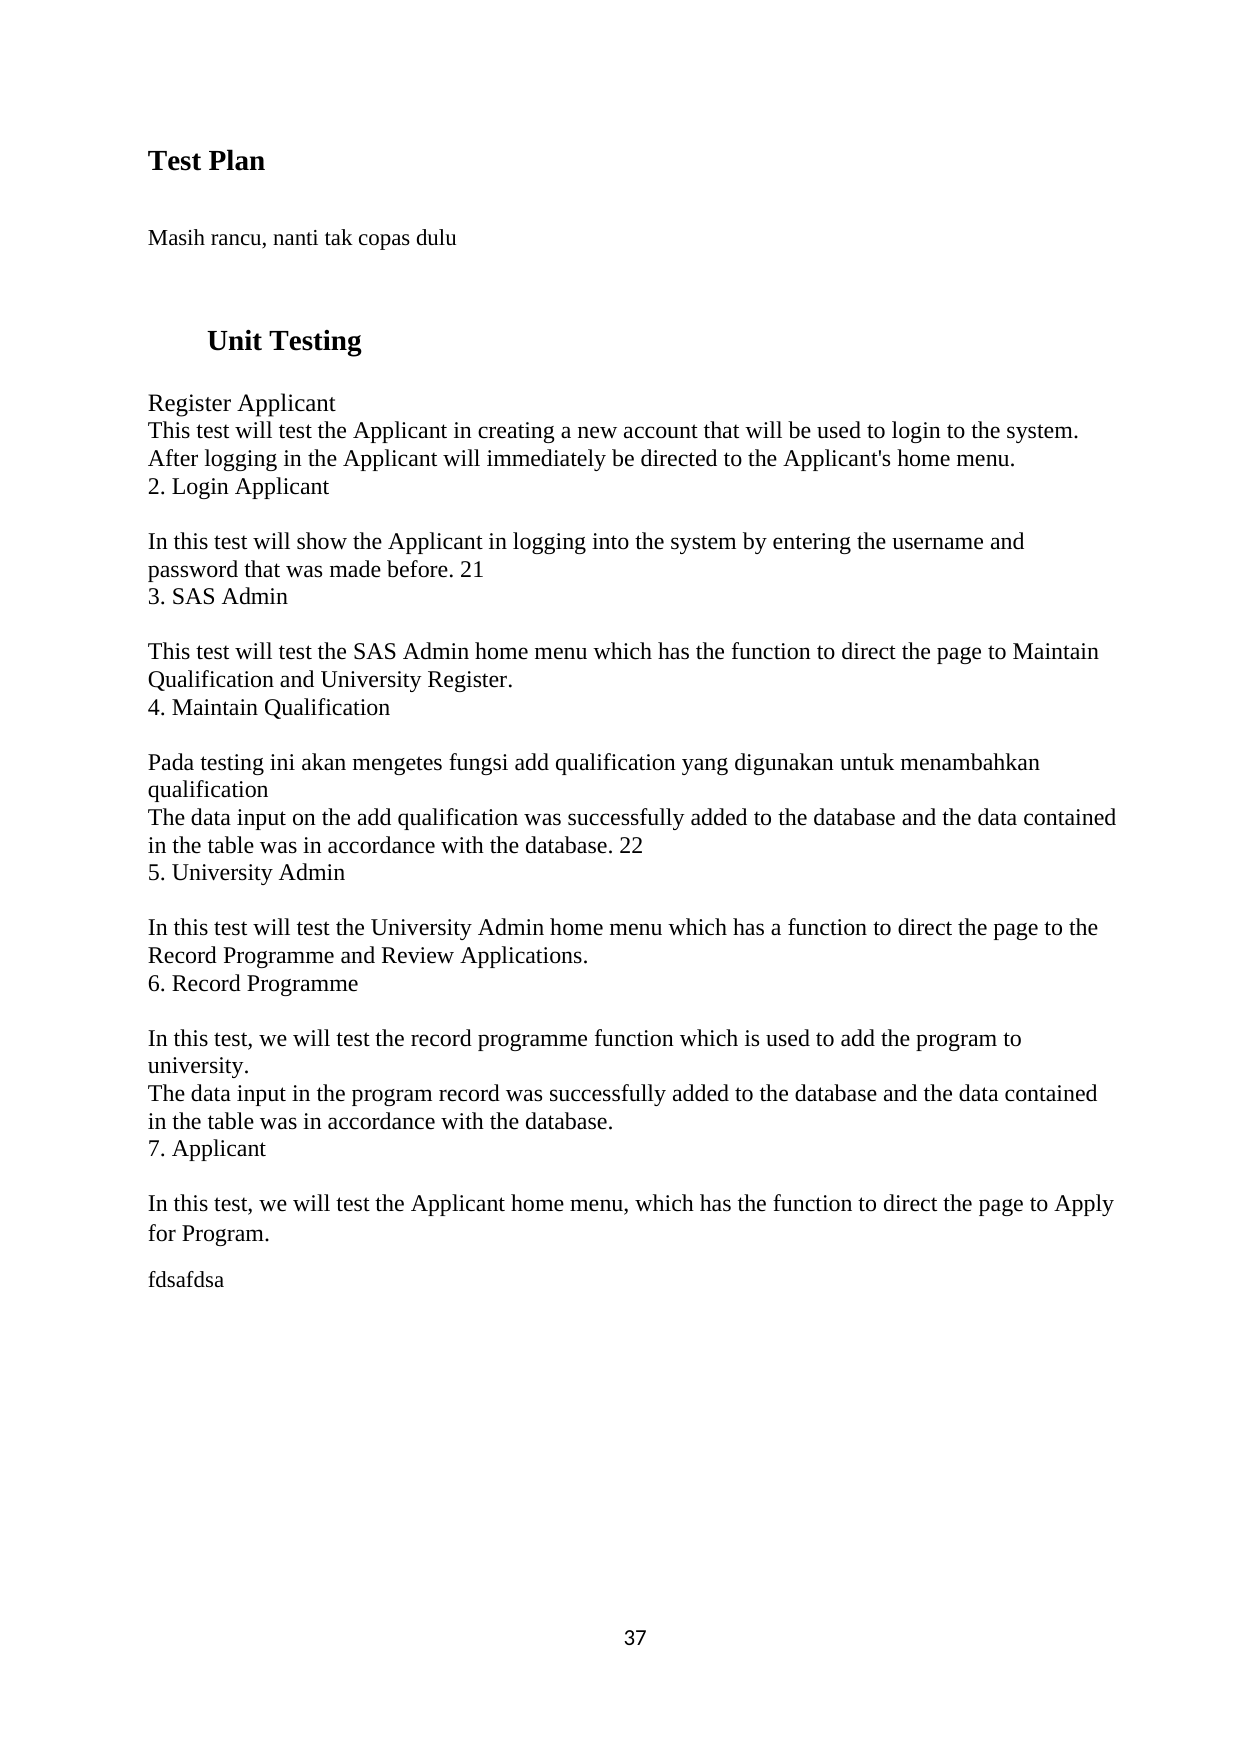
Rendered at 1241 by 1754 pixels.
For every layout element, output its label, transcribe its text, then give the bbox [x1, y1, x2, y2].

text fdsafdsa [148, 1266, 1122, 1292]
text Masih rancu, nanti tak copas dulu [148, 224, 1122, 251]
text Pada testing ini akan mengetes fungsi add qualification yang digunakan untuk menambahkan qualification [148, 748, 1122, 803]
text In this test will test the University Admin home menu which has a function to direct the page to the Record Programme and Review Applications. [148, 913, 1122, 969]
text Test Plan [148, 143, 1122, 177]
text The data input in the program record was successfully added to the database and the data contained in the table was in accordance with the database. [148, 1079, 1122, 1134]
text Unit Testing [207, 323, 1122, 356]
text This test will test the SAS Admin home menu which has the function to direct the page to Maintain Qualification and University Register. [148, 637, 1122, 693]
text 7. Applicant [148, 1134, 1122, 1162]
text 5. University Admin [148, 858, 1122, 886]
text The data input on the add qualification was successfully added to the database and the data contained in the table was in accordance with the database. 22 [148, 803, 1122, 858]
text In this test, we will test the record programme function which is used to add the program to university. [148, 1024, 1122, 1079]
text 3. SAS Admin [148, 582, 1122, 610]
text This test will test the Applicant in creating a new account that will be used to login to the system. After logging in the Applicant will immediately be directed to the Applicant's home menu. [148, 417, 1122, 472]
text 2. Login Applicant [148, 472, 1122, 499]
text In this test, we will test the Applicant home menu, which has the function to direct the page to Apply for Program. [148, 1189, 1122, 1247]
text In this test will show the Applicant in logging into the system by entering the username and password that was made before. 21 [148, 527, 1122, 582]
text Register Applicant [148, 388, 1122, 417]
text 6. Record Programme [148, 969, 1122, 996]
text 4. Maintain Qualification [148, 693, 1122, 720]
